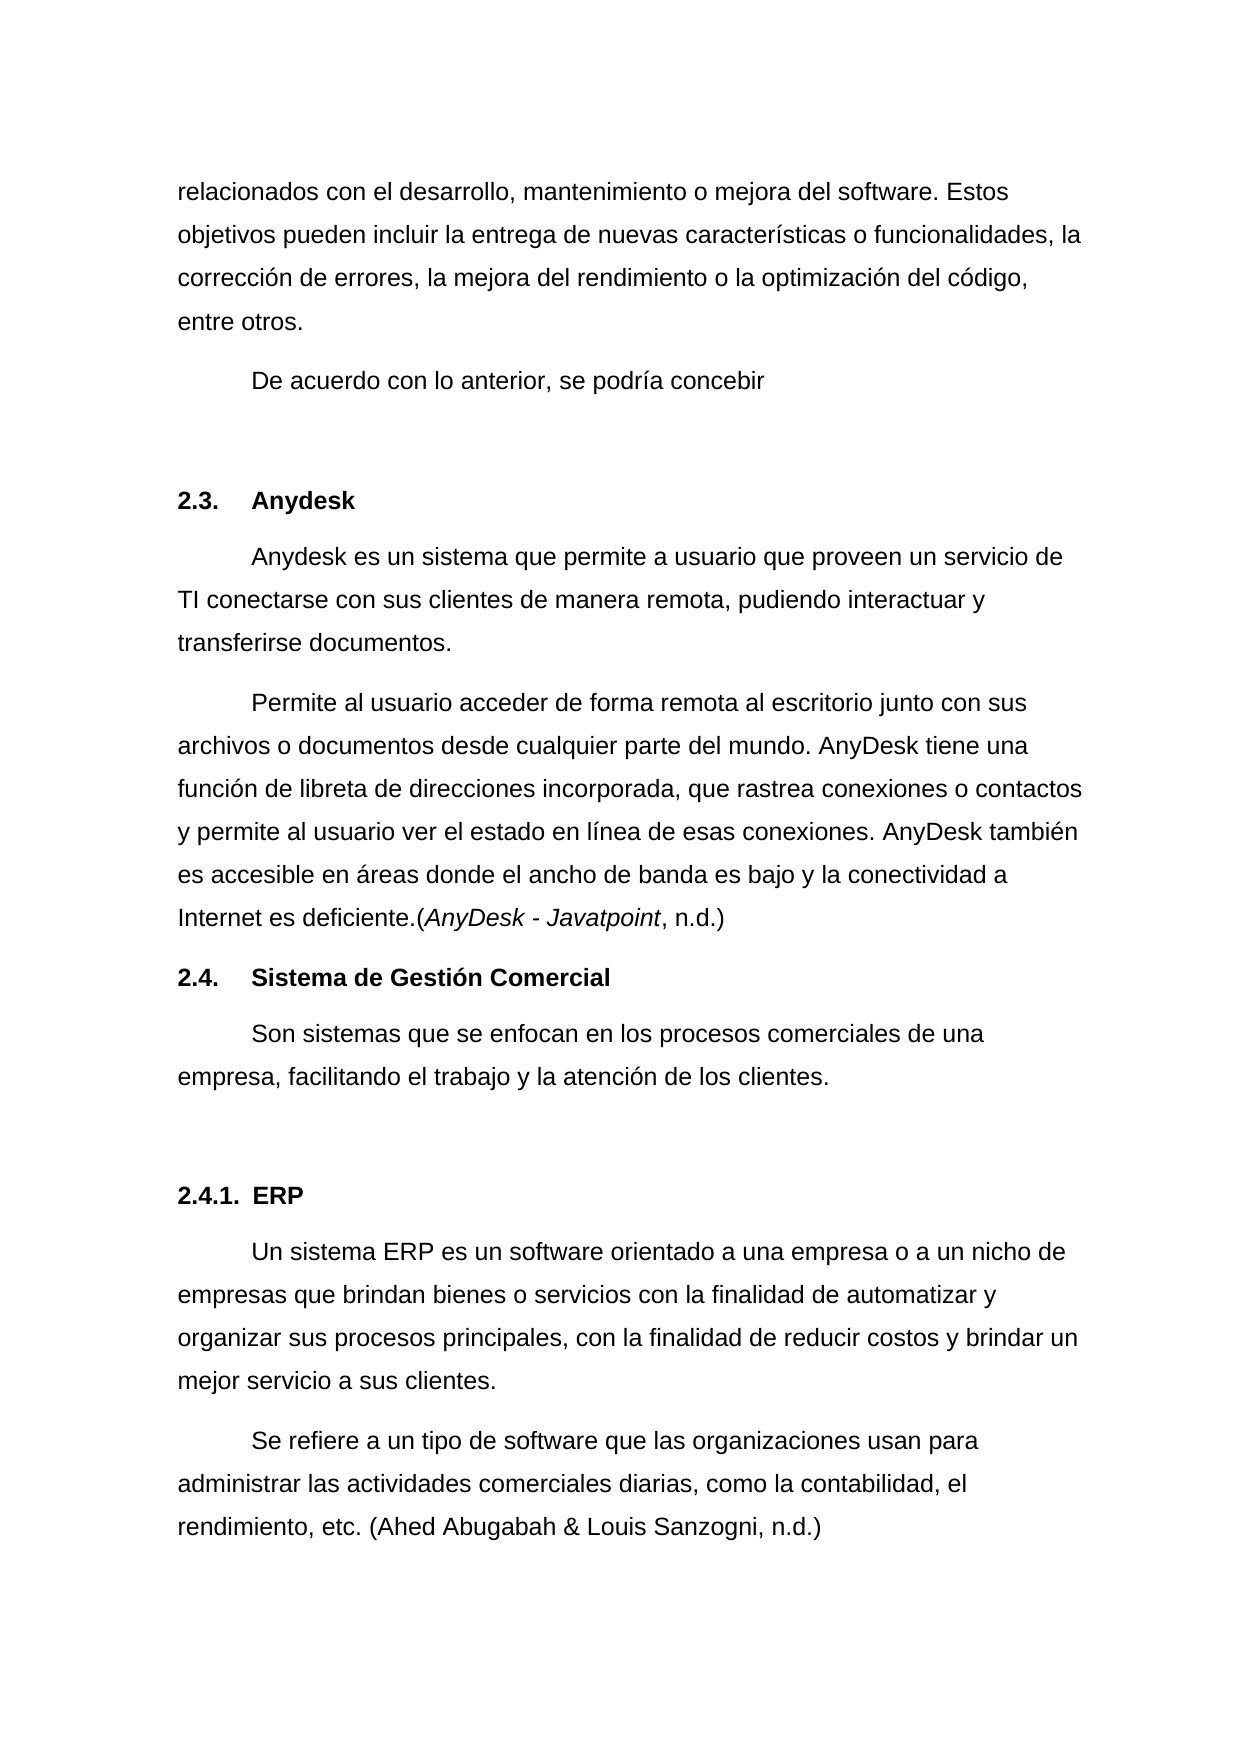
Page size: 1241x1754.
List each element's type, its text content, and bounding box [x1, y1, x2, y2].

text Se refiere a un tipo de software que las organizaciones usan para administrar las actividades comerciales diarias, como la contabilidad, el rendimiento, etc. [177, 1426, 1092, 1541]
text Son sistemas que se enfocan en los procesos comerciales de una empresa, facilitando el trabajo y la atención de los clientes. [177, 1019, 1092, 1091]
subtitle Sistema de Gestión Comercial [177, 963, 1082, 992]
text Anydesk es un sistema que permite a usuario que proveen un servicio de TI conectarse con sus clientes de manera remota, pudiendo interactuar y transferirse documentos. [177, 542, 1092, 657]
subtitle Anydesk [177, 486, 1082, 515]
text Permite al usuario acceder de forma remota al escritorio junto con sus archivos o documentos desde cualquier parte del mundo. AnyDesk tiene una función de libreta de direcciones incorporada, que rastrea conexiones o contactos y permite al usuario ver el estado en línea de esas conexiones. AnyDesk también es accesible en áreas donde el ancho de banda es bajo y la conectividad a Internet es deficiente. [177, 688, 1092, 932]
text Un sistema ERP es un software orientado a una empresa o a un nicho de empresas que brindan bienes o servicios con la finalidad de automatizar y organizar sus procesos principales, con la finalidad de reducir costos y brindar un mejor servicio a sus clientes. [177, 1237, 1092, 1395]
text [177, 177, 1092, 335]
text De acuerdo con lo anterior, se podría concebir [177, 366, 1092, 395]
subtitle ERP [177, 1181, 1077, 1210]
